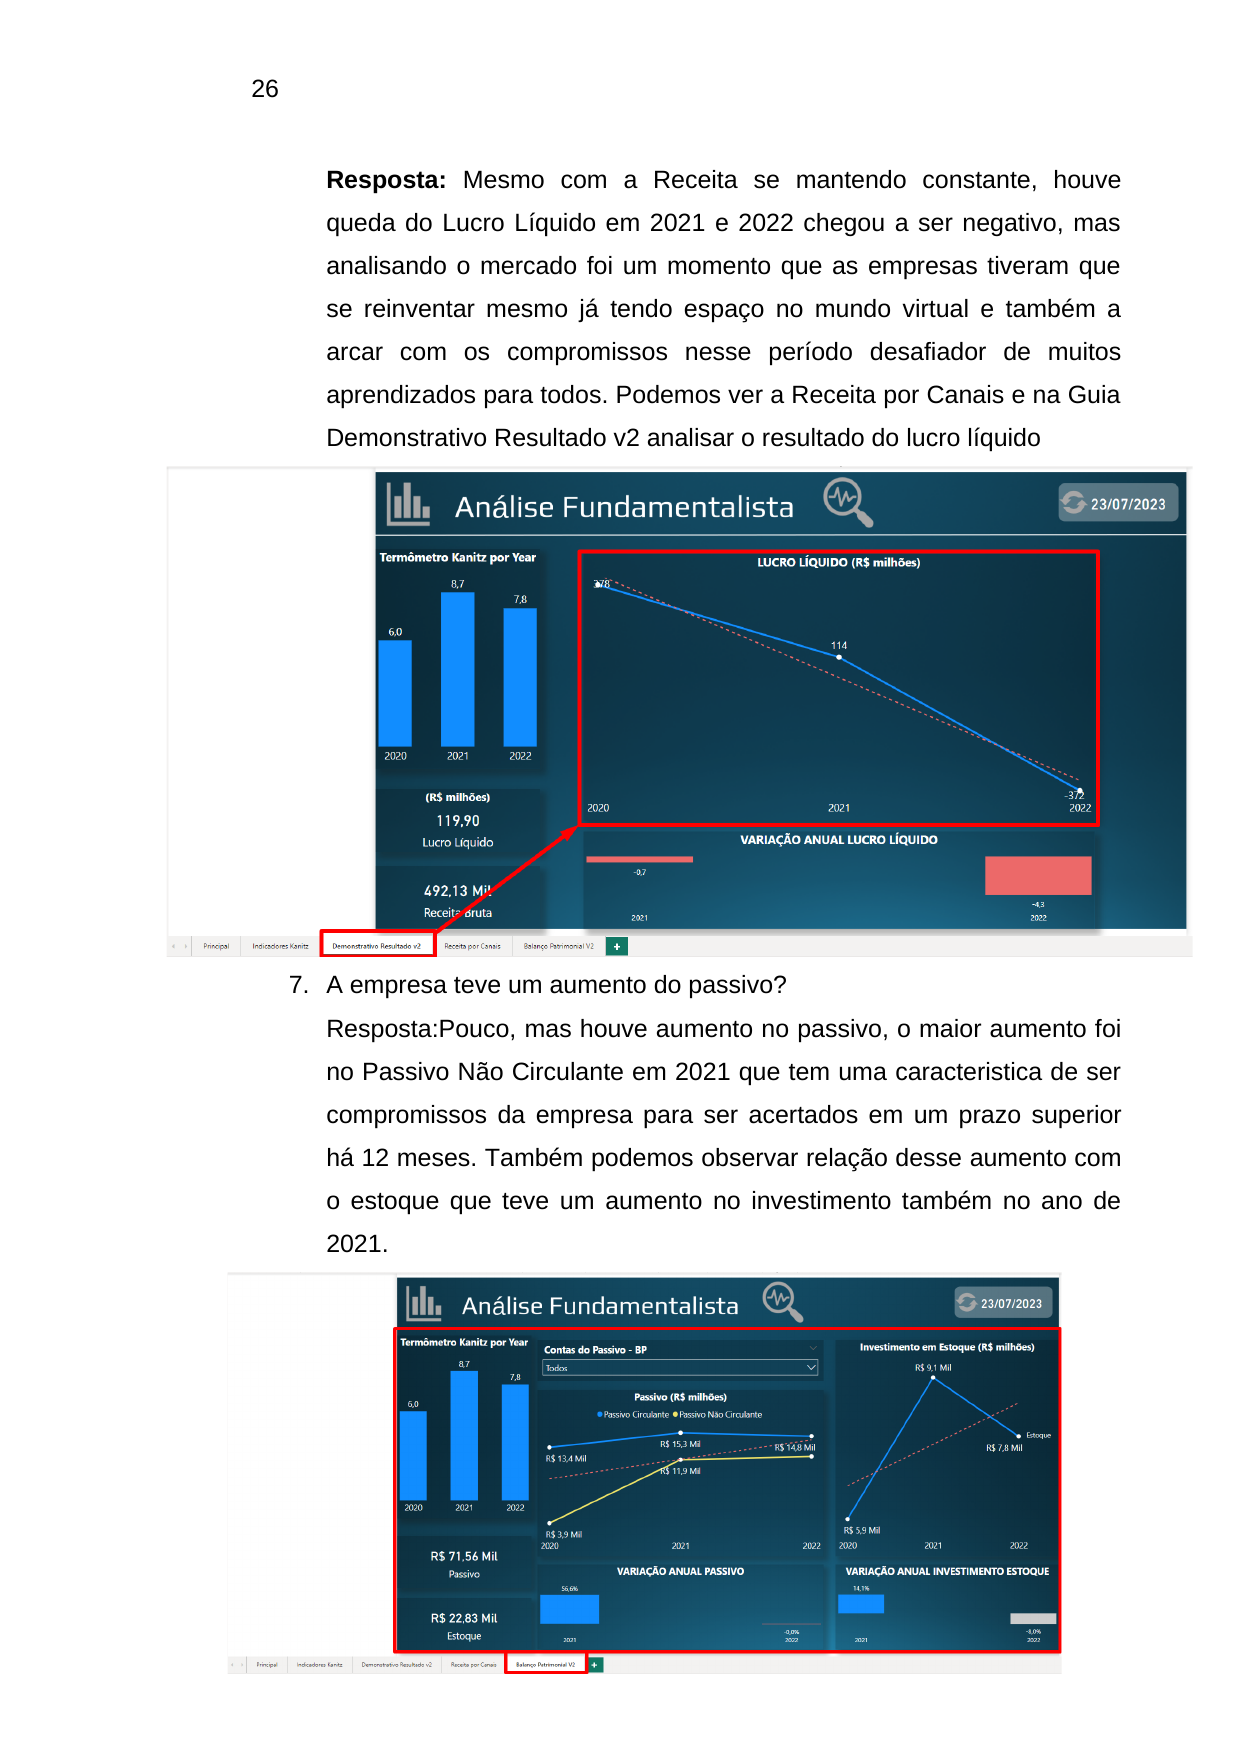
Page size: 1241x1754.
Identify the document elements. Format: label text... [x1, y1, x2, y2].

list A empresa teve um aumento do passivo? [288, 971, 1122, 999]
picture [166, 466, 1193, 957]
picture [227, 1272, 1062, 1674]
text Resposta: Mesmo com a Receita se mantendo constante, houve queda do Lucro Líquido em 2021 e 2022 chegou a ser negativo, mas analisando o mercado foi um momento que as empresas tiveram que se reinventar mesmo já tendo espaço no mundo virtual e também a arcar com os compromissos nesse período desafiador de muitos aprendizados para todos. Podemos ver a Receita por Canais e na Guia Demonstrativo Resultado v2 analisar o resultado do lucro líquido [326, 164, 1122, 452]
text Resposta:Pouco, mas houve aumento no passivo, o maior aumento foi no Passivo Não Circulante em 2021 que tem uma caracteristica de ser compromissos da empresa para ser acertados em um prazo superior há 12 meses. Também podemos observar relação desse aumento com o estoque que teve um aumento no investimento também no ano de 2021. [326, 1014, 1122, 1258]
